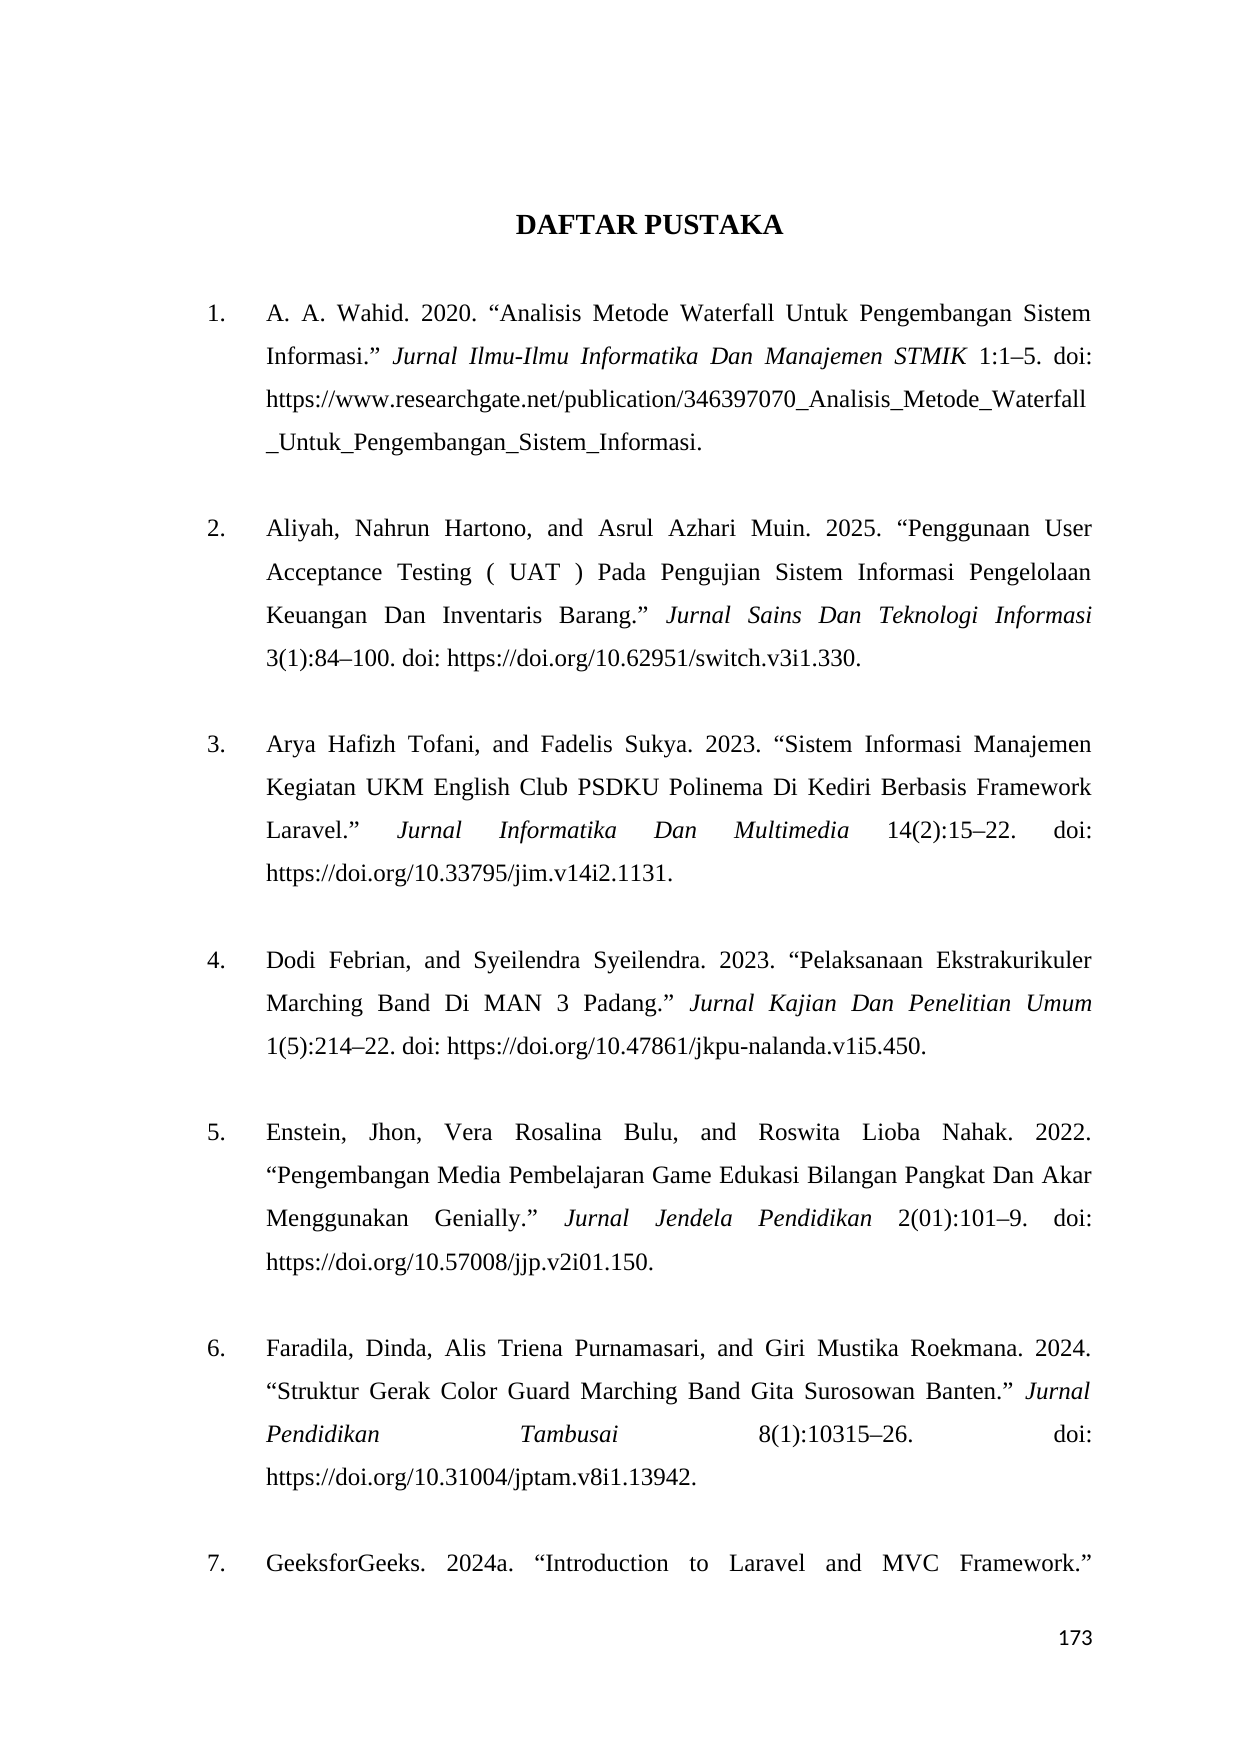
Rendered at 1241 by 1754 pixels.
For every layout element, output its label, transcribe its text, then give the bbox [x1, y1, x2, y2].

list Enstein, Jhon, Vera Rosalina Bulu, and Roswita Lioba Nahak. 2022. “Pengembangan Media Pembelajaran Game Edukasi Bilangan Pangkat Dan Akar Menggunakan Genially.” Jurnal Jendela Pendidikan 2(01):101–9. doi: https://doi.org/10.57008/jjp.v2i01.150. [207, 1117, 1092, 1275]
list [207, 1548, 1092, 1577]
list Dodi Febrian, and Syeilendra Syeilendra. 2023. “Pelaksanaan Ekstrakurikuler Marching Band Di MAN 3 Padang.” Jurnal Kajian Dan Penelitian Umum 1(5):214–22. doi: https://doi.org/10.47861/jkpu-nalanda.v1i5.450. [207, 945, 1092, 1060]
list Faradila, Dinda, Alis Triena Purnamasari, and Giri Mustika Roekmana. 2024. “Struktur Gerak Color Guard Marching Band Gita Surosowan Banten.” Jurnal Pendidikan Tambusai 8(1):10315–26. doi: https://doi.org/10.31004/jptam.v8i1.13942. [207, 1333, 1092, 1491]
list A. A. Wahid. 2020. “Analisis Metode Waterfall Untuk Pengembangan Sistem Informasi.” Jurnal Ilmu-Ilmu Informatika Dan Manajemen STMIK 1:1–5. doi: https://www.researchgate.net/publication/346397070_Analisis_Metode_Waterfall_Untuk_Pengembangan_Sistem_Informasi. [207, 298, 1092, 456]
list Arya Hafizh Tofani, and Fadelis Sukya. 2023. “Sistem Informasi Manajemen Kegiatan UKM English Club PSDKU Polinema Di Kediri Berbasis Framework Laravel.” Jurnal Informatika Dan Multimedia 14(2):15–22. doi: https://doi.org/10.33795/jim.v14i2.1131. [207, 729, 1092, 887]
list Aliyah, Nahrun Hartono, and Asrul Azhari Muin. 2025. “Penggunaan User Acceptance Testing ( UAT ) Pada Pengujian Sistem Informasi Pengelolaan Keuangan Dan Inventaris Barang.” Jurnal Sains Dan Teknologi Informasi 3(1):84–100. doi: https://doi.org/10.62951/switch.v3i1.330. [207, 513, 1092, 672]
subtitle DAFTAR PUSTAKA [207, 207, 1092, 240]
